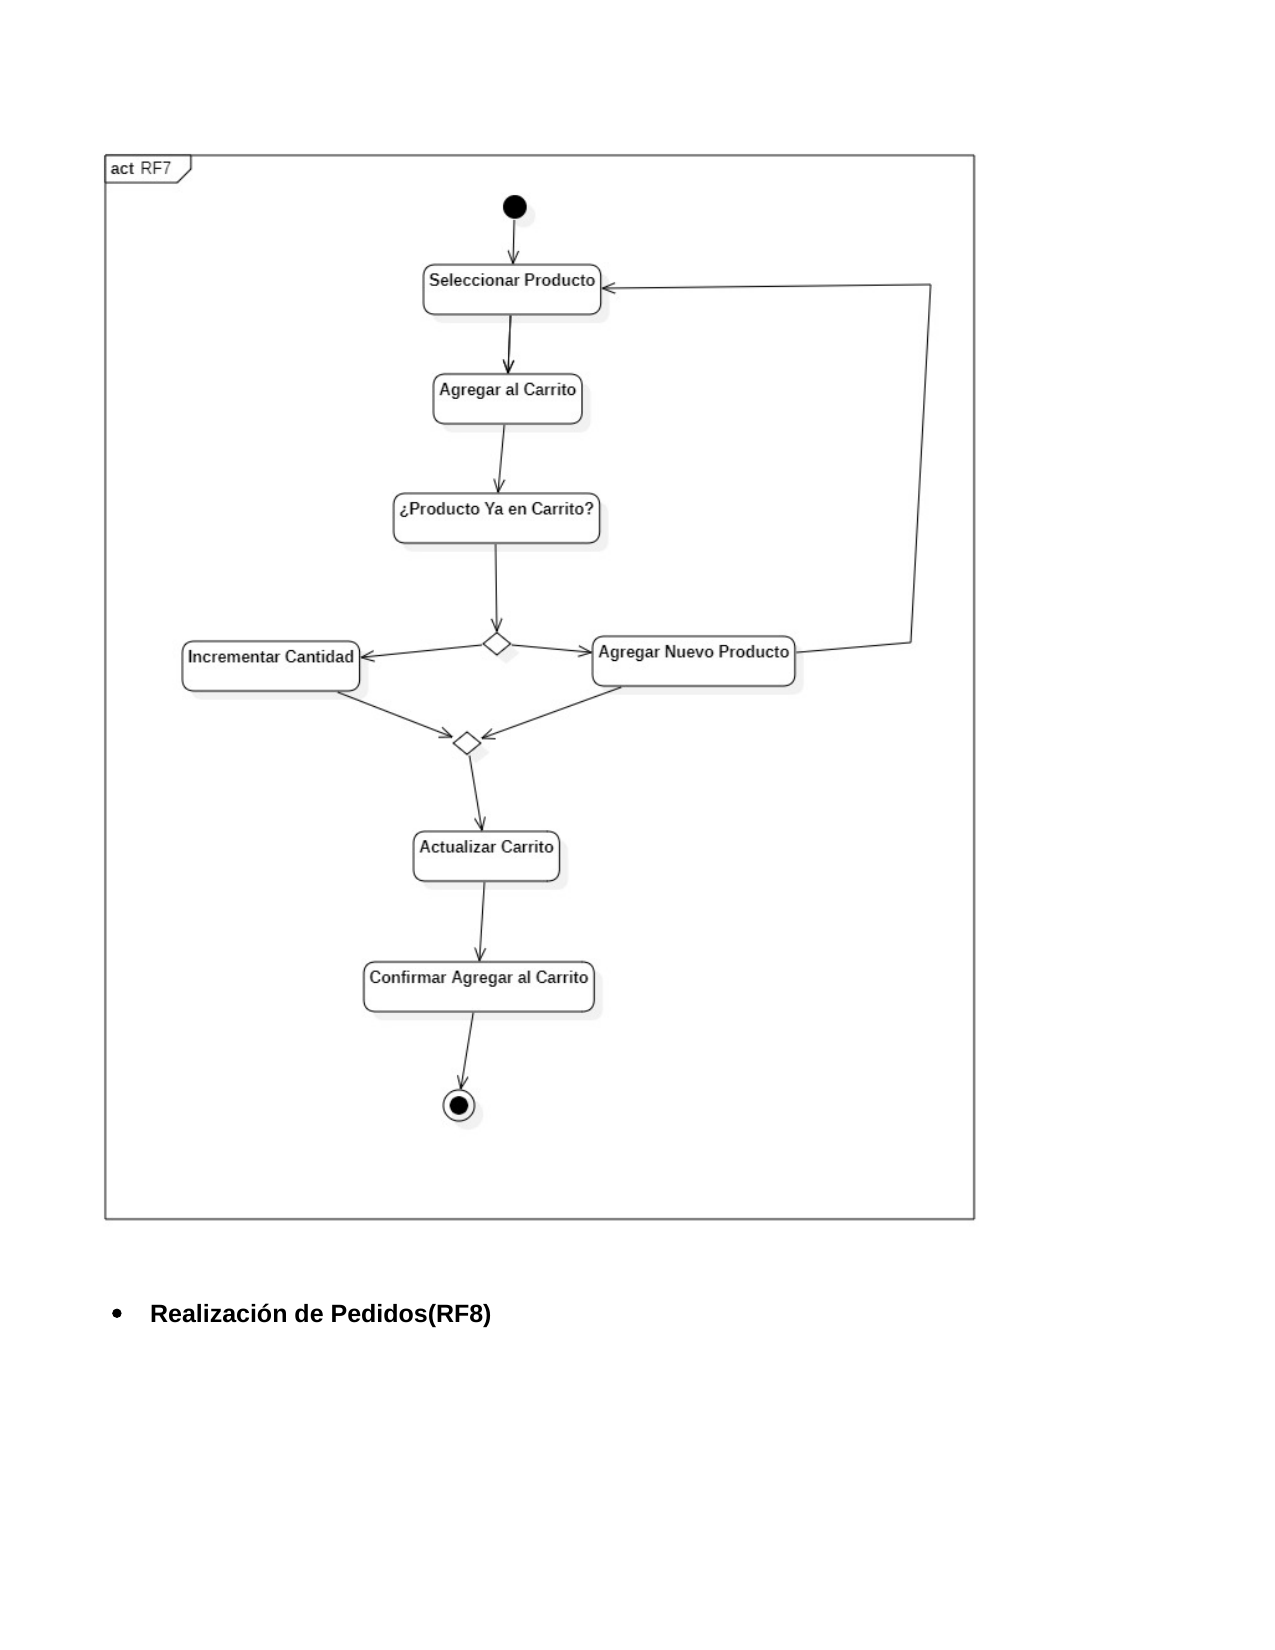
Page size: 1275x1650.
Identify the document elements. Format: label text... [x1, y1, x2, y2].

list Realización de Pedidos(RF8) [112, 1298, 1200, 1327]
